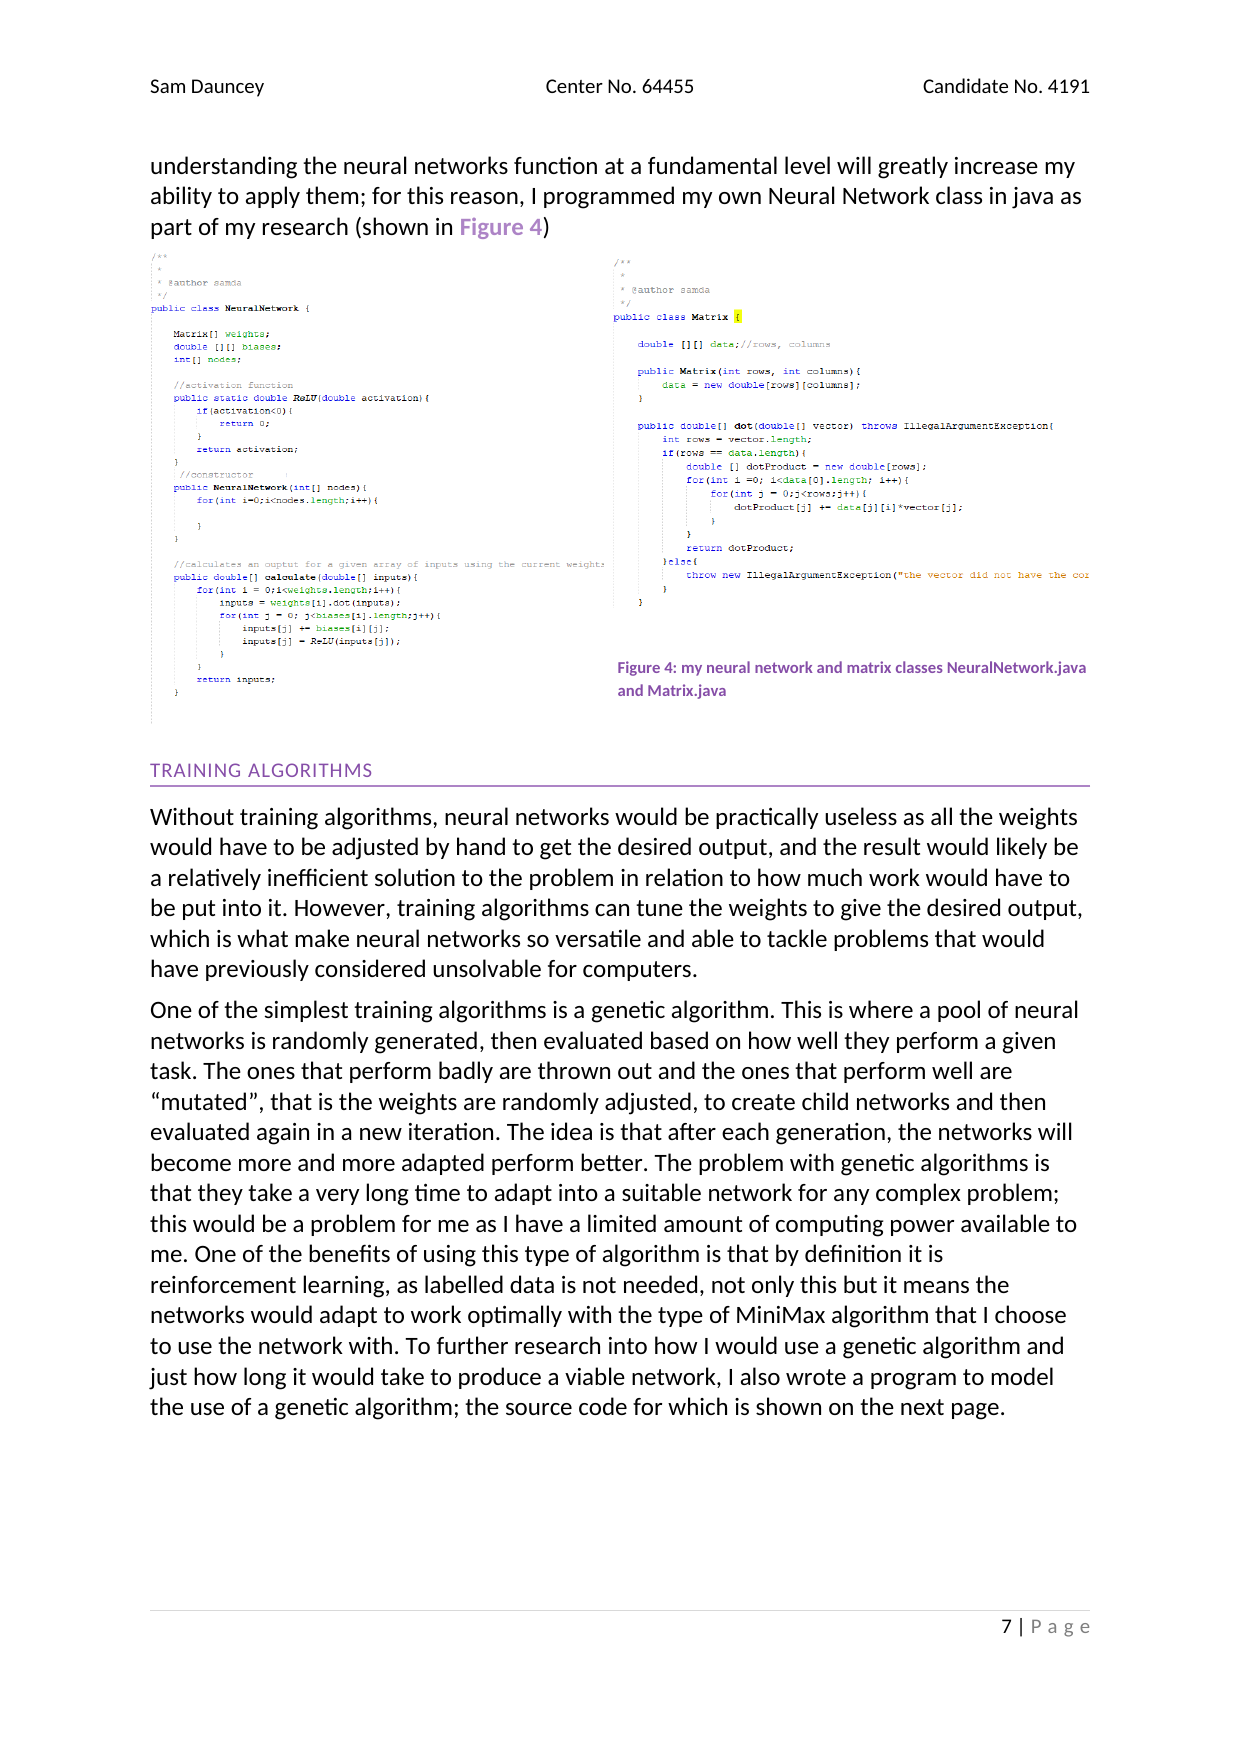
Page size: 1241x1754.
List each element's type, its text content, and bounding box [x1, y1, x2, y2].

text One of the simplest training algorithms is a genetic algorithm. This is where a pool of neural networks is randomly generated, then evaluated based on how well they perform a given task. The ones that perform badly are thrown out and the ones that perform well are “mutated”, that is the weights are randomly adjusted, to create child networks and then evaluated again in a new iteration. The idea is that after each generation, the networks will become more and more adapted perform better. The problem with genetic algorithms is that they take a very long time to adapt into a suitable network for any complex problem; this would be a problem for me as I have a limited amount of computing power available to me. One of the benefits of using this type of algorithm is that by definition it is reinforcement learning, as labelled data is not needed, not only this but it means the networks would adapt to work optimally with the type of MiniMax algorithm that I choose to use the network with. To further research into how I would use a genetic algorithm and just how long it would take to produce a viable network, I also wrote a program to model the use of a genetic algorithm; the source code for which is shown on the next page. [150, 994, 1090, 1422]
picture [150, 241, 604, 725]
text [150, 150, 1090, 242]
text Without training algorithms, neural networks would be practically useless as all the weights would have to be adjusted by hand to get the desired output, and the result would likely be a relatively inefficient solution to the problem in relation to how much work would have to be put into it. However, training algorithms can tune the weights to give the desired output, which is what make neural networks so versatile and able to tackle problems that would have previously considered unsolvable for computers. [150, 801, 1090, 984]
picture [611, 246, 1089, 608]
subtitle training algorithms [150, 758, 1090, 785]
